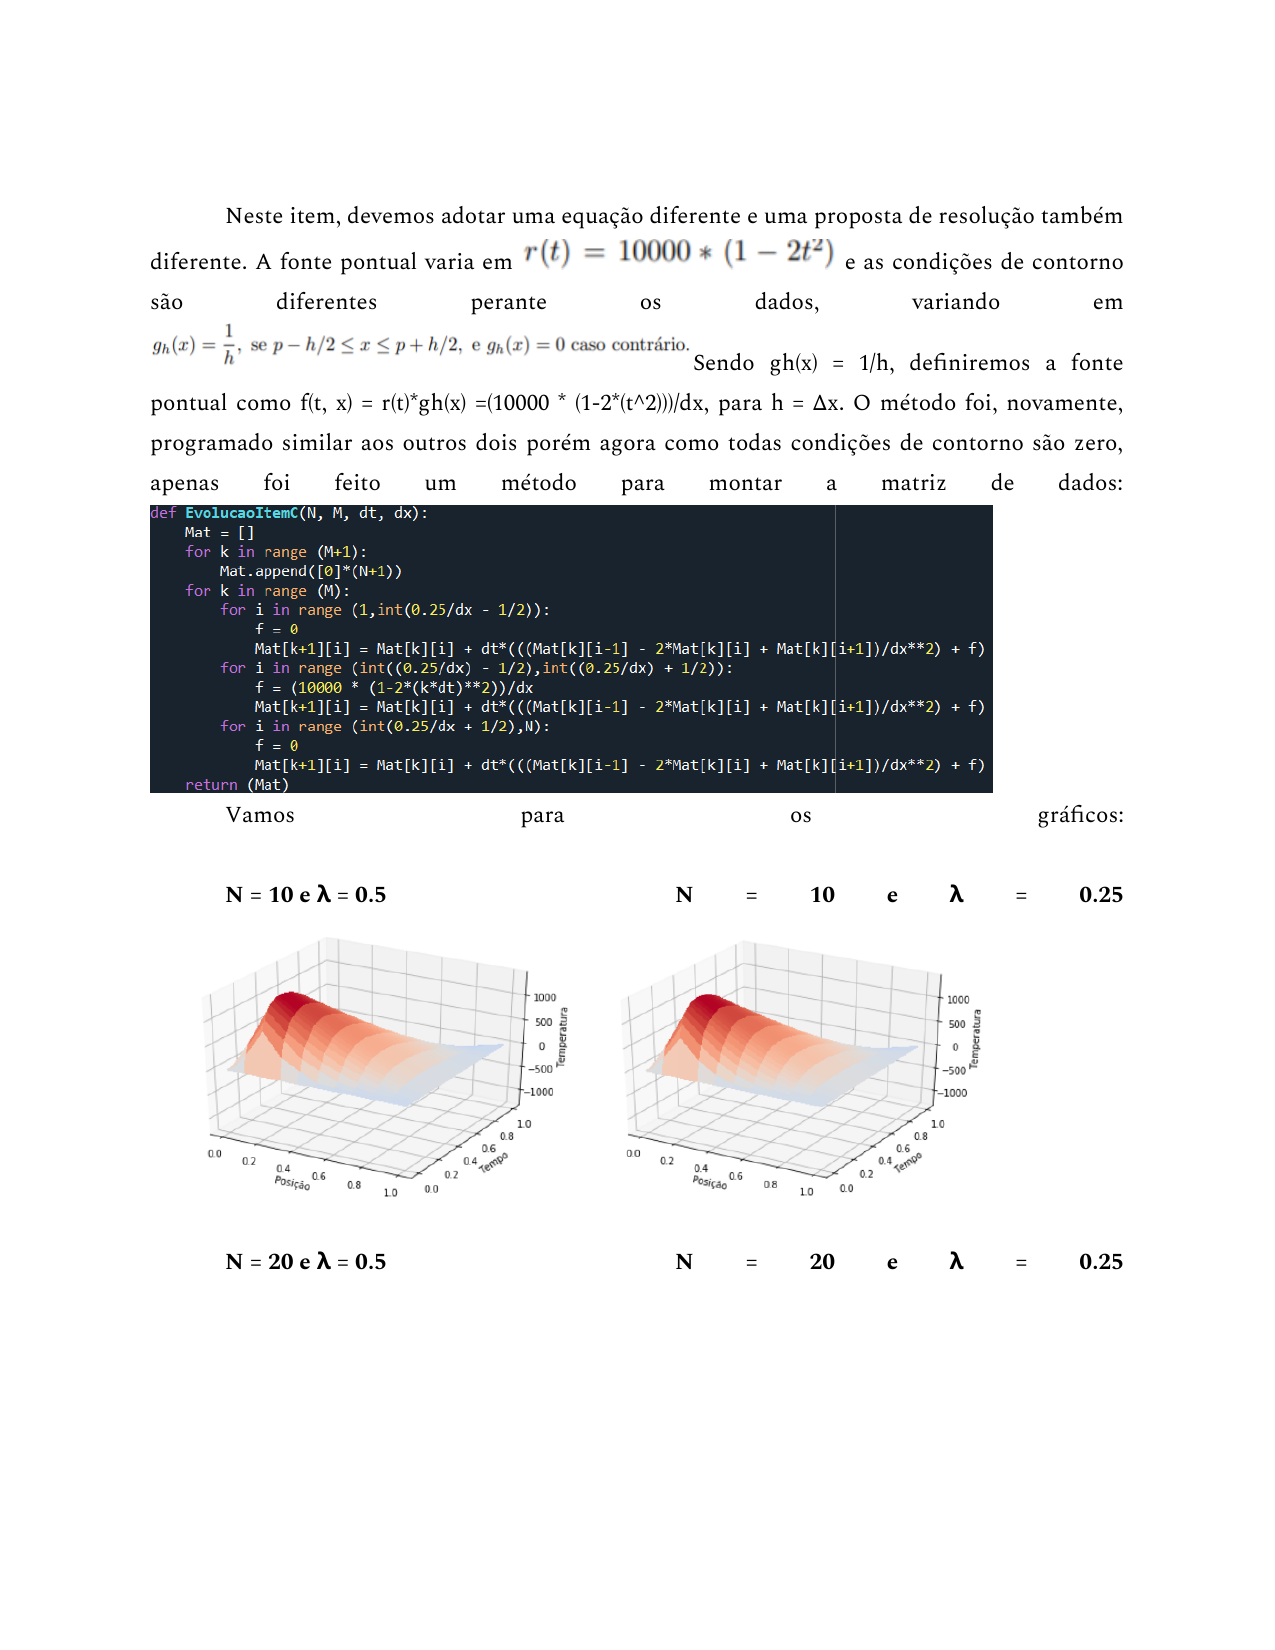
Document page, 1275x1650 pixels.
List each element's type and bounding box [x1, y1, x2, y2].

text [150, 150, 1124, 1280]
picture [150, 916, 987, 1200]
picture [521, 239, 838, 270]
picture [150, 323, 693, 371]
picture [150, 505, 993, 793]
